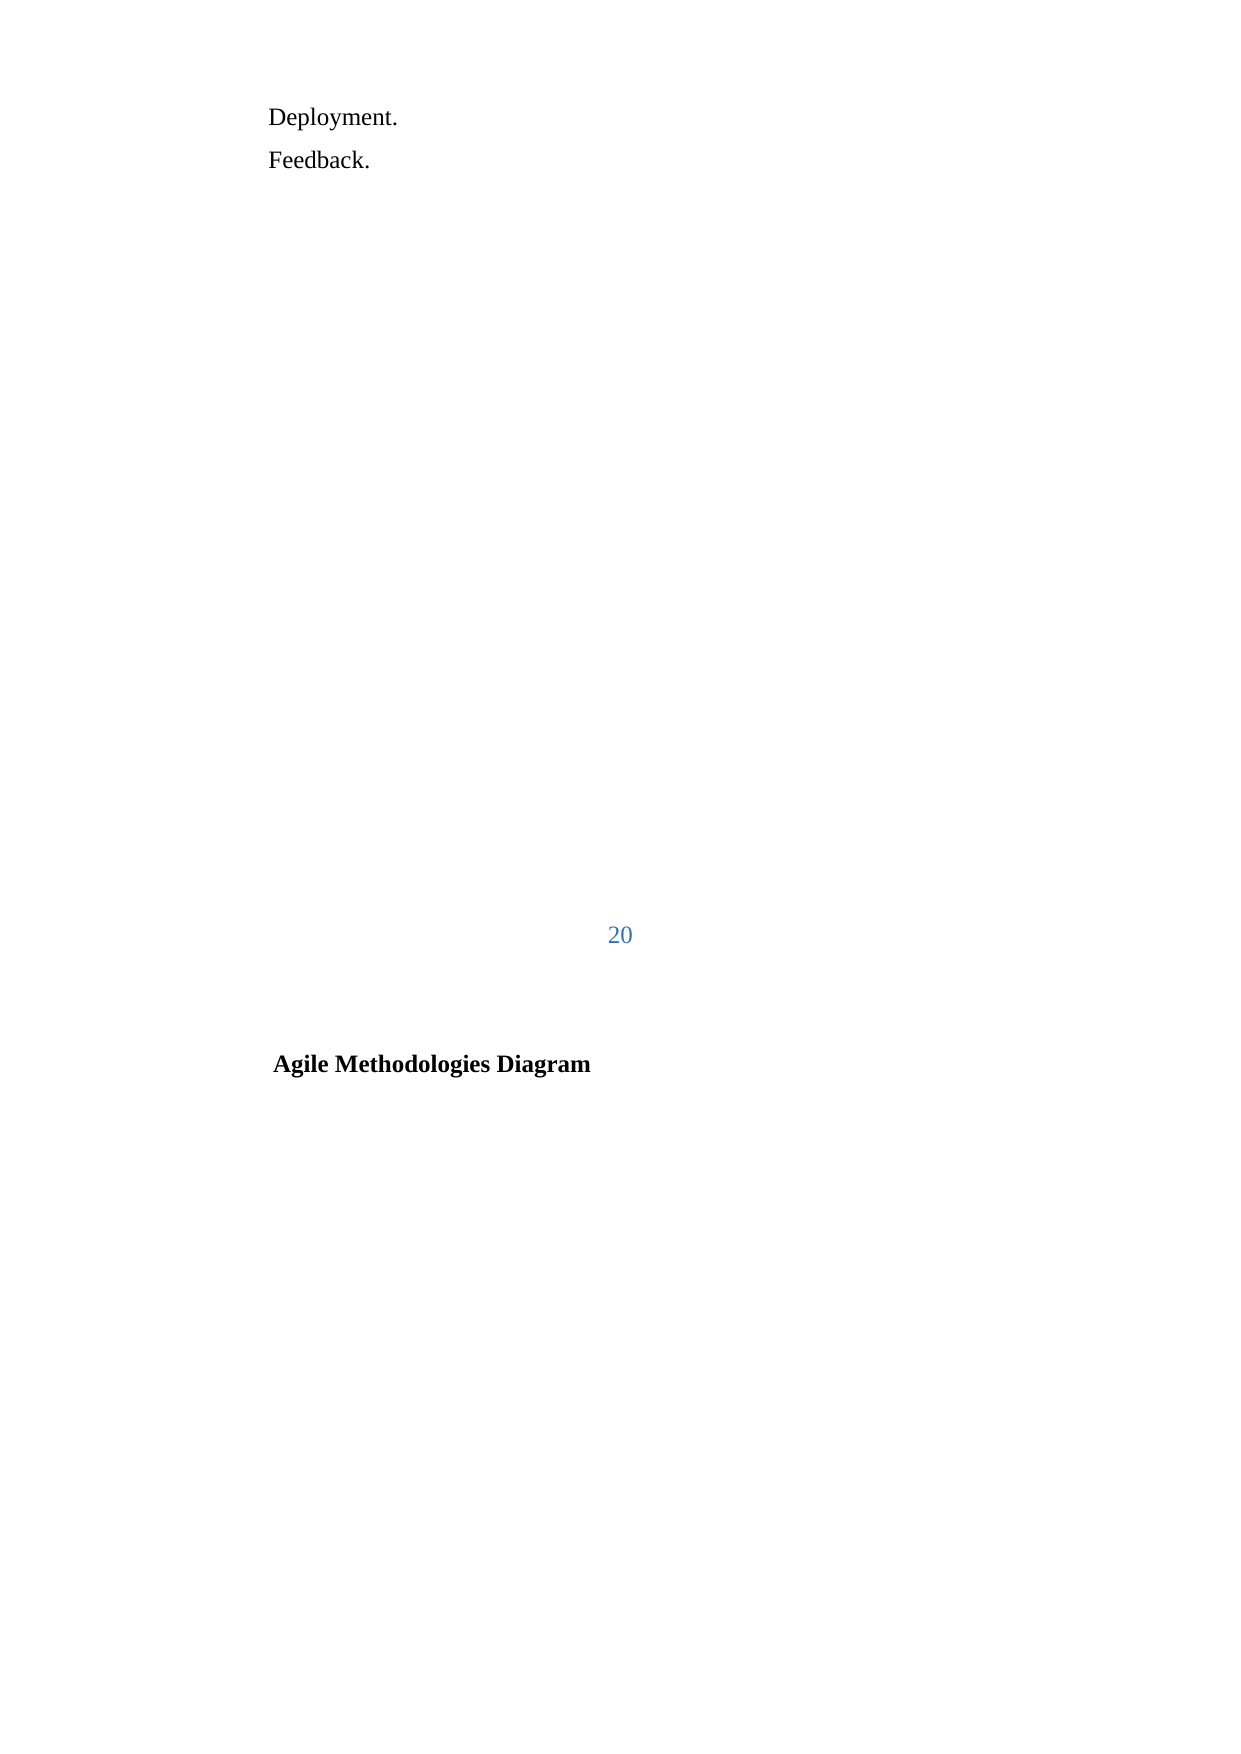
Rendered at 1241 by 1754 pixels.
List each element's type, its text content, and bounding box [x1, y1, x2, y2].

text Agile Methodologies Diagram [268, 1049, 1090, 1078]
text Deployment. [268, 102, 1090, 131]
text Feedback. [268, 145, 1090, 174]
text 20 [150, 920, 1090, 949]
